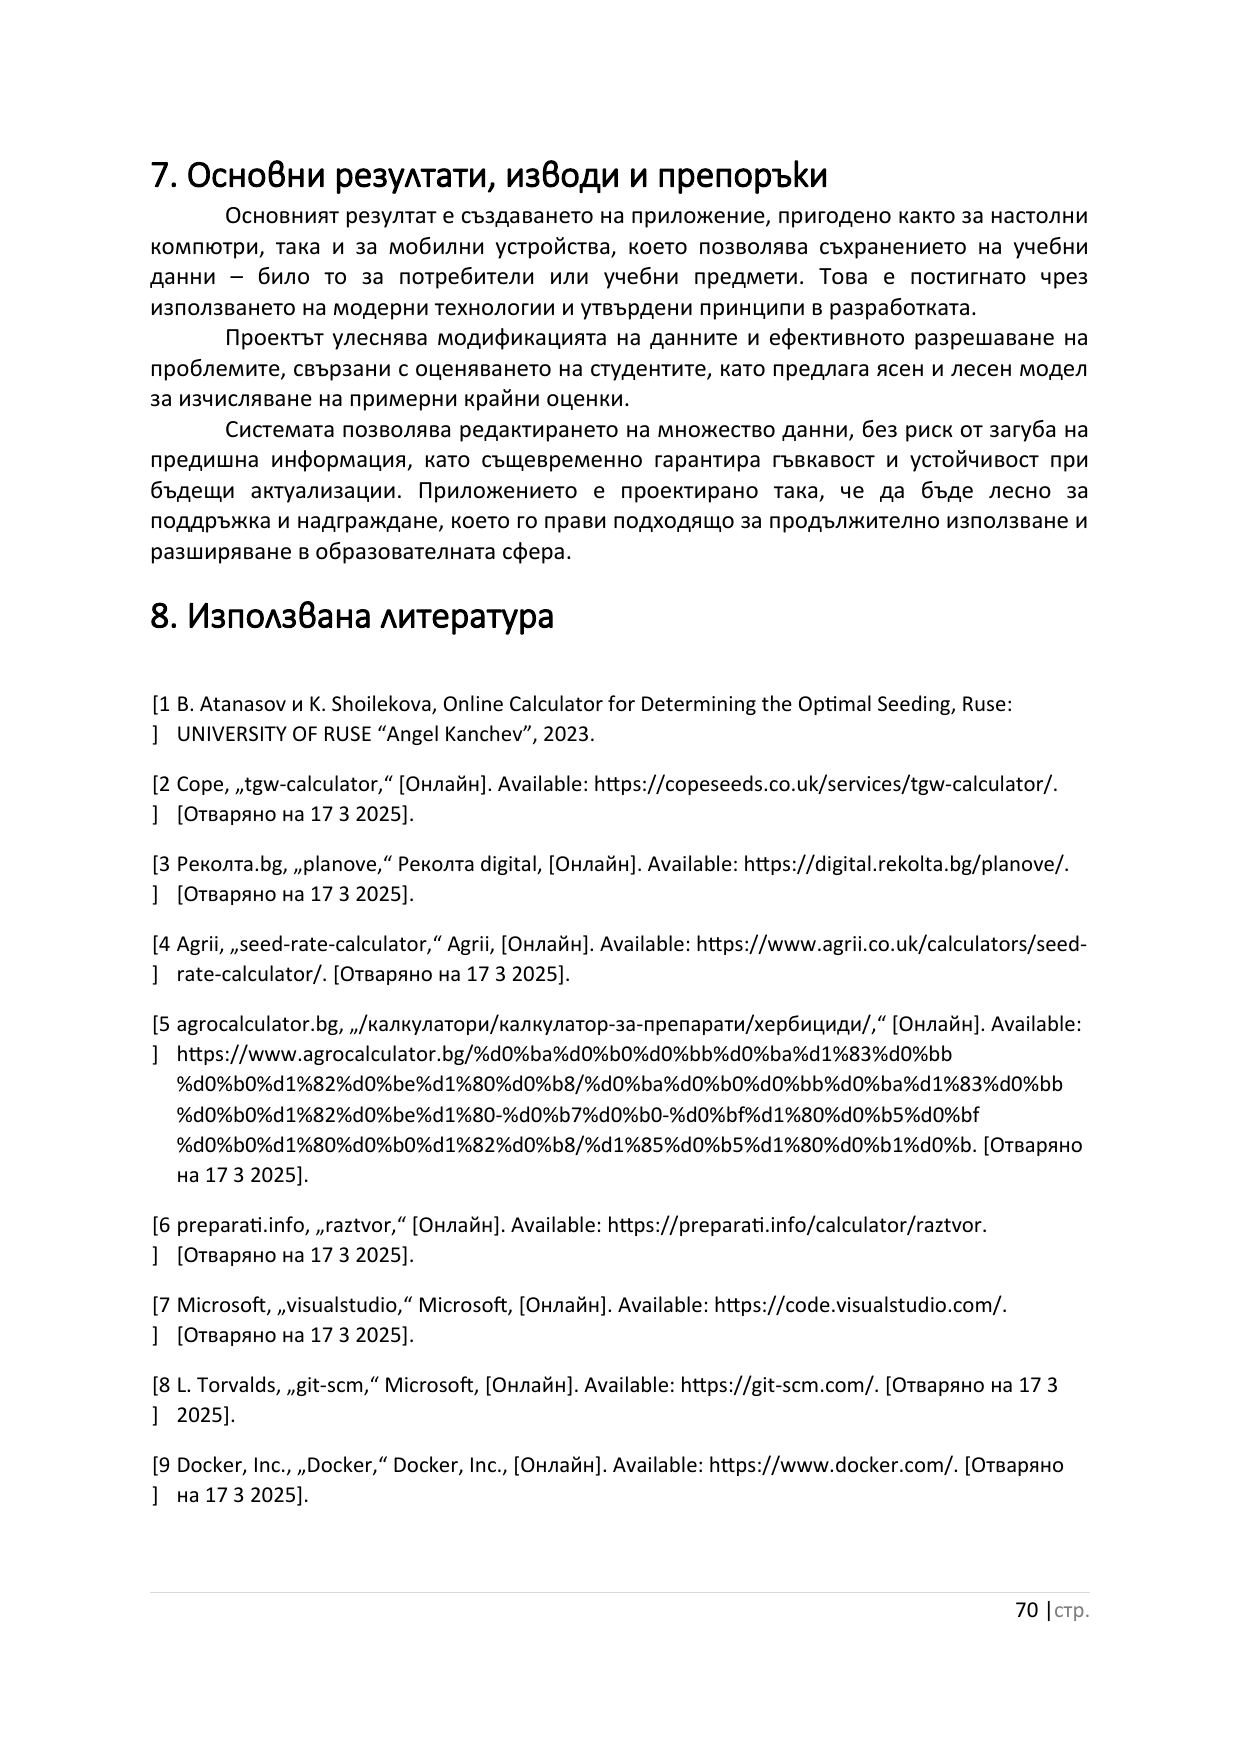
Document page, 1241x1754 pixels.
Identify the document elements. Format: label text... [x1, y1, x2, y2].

text Основният резултат е създаването на приложение, пригодено както за настолни компютри, така и за мобилни устройства, което позволява съхранението на учебни данни – било то за потребители или учебни предмети. Това е постигнато чрез използването на модерни технологии и утвърдени принципи в разработката. [150, 199, 1090, 322]
text Системата позволява редактирането на множество данни, без риск от загуба на предишна информация, като същевременно гарантира гъвкавост и устойчивост при бъдещи актуализации. Приложението е проектирано така, че да бъде лесно за поддръжка и надграждане, което го прави подходящо за продължително използване и разширяване в образователната сфера. [150, 413, 1090, 566]
text Проектът улеснява модификацията на данните и ефективното разрешаване на проблемите, свързани с оценяването на студентите, като предлага ясен и лесен модел за изчисляване на примерни крайни оценки. [150, 322, 1090, 413]
subtitle 8. Използвана литература [150, 591, 1090, 637]
subtitle 7. Основни резултати, изводи и препоръки [150, 150, 1090, 196]
